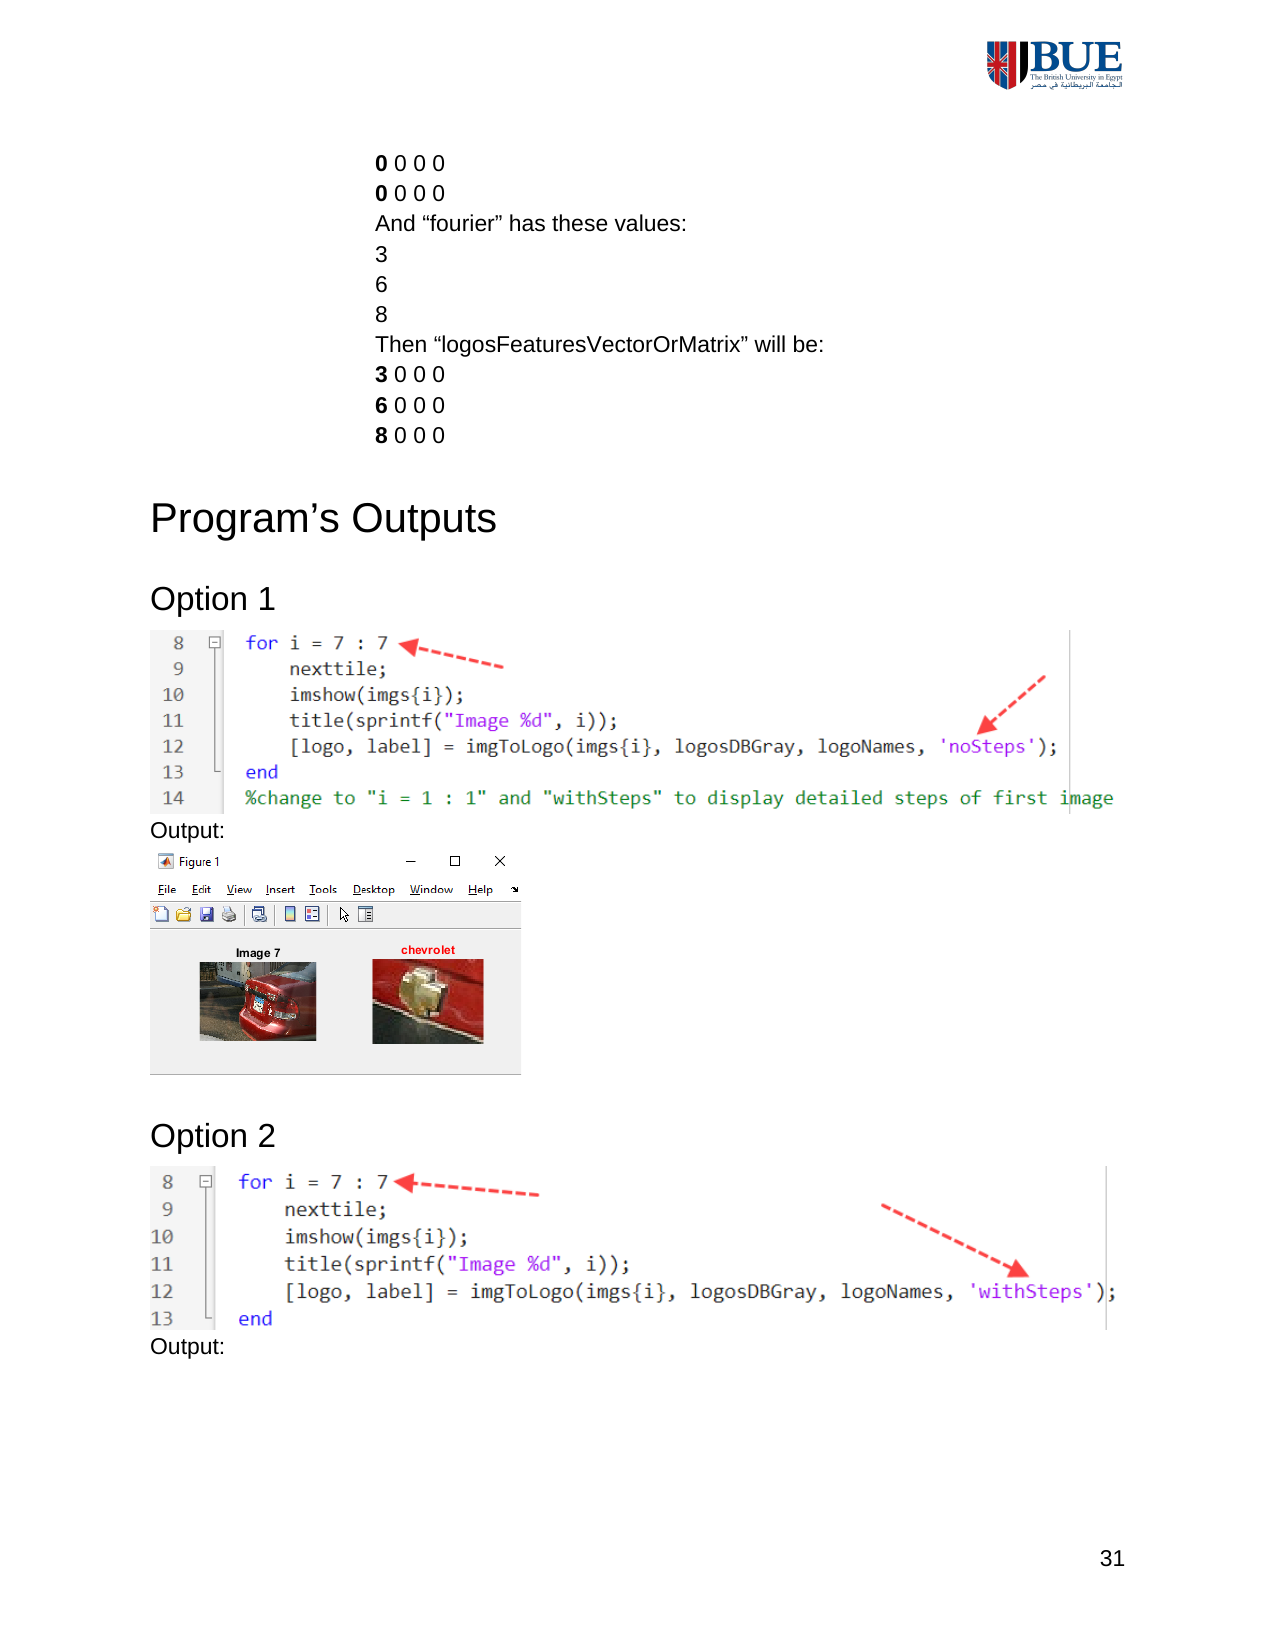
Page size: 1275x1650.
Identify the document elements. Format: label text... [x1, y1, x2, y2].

subtitle Option 1 [150, 579, 1125, 618]
subtitle Option 2 [150, 1116, 1125, 1154]
picture [986, 15, 1125, 114]
subtitle Program’s Outputs [150, 494, 1125, 542]
text Output: [150, 1333, 1125, 1359]
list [337, 150, 1125, 448]
picture [150, 847, 522, 1075]
picture [150, 630, 1125, 814]
text Output: [150, 817, 1125, 844]
picture [150, 1166, 1125, 1330]
